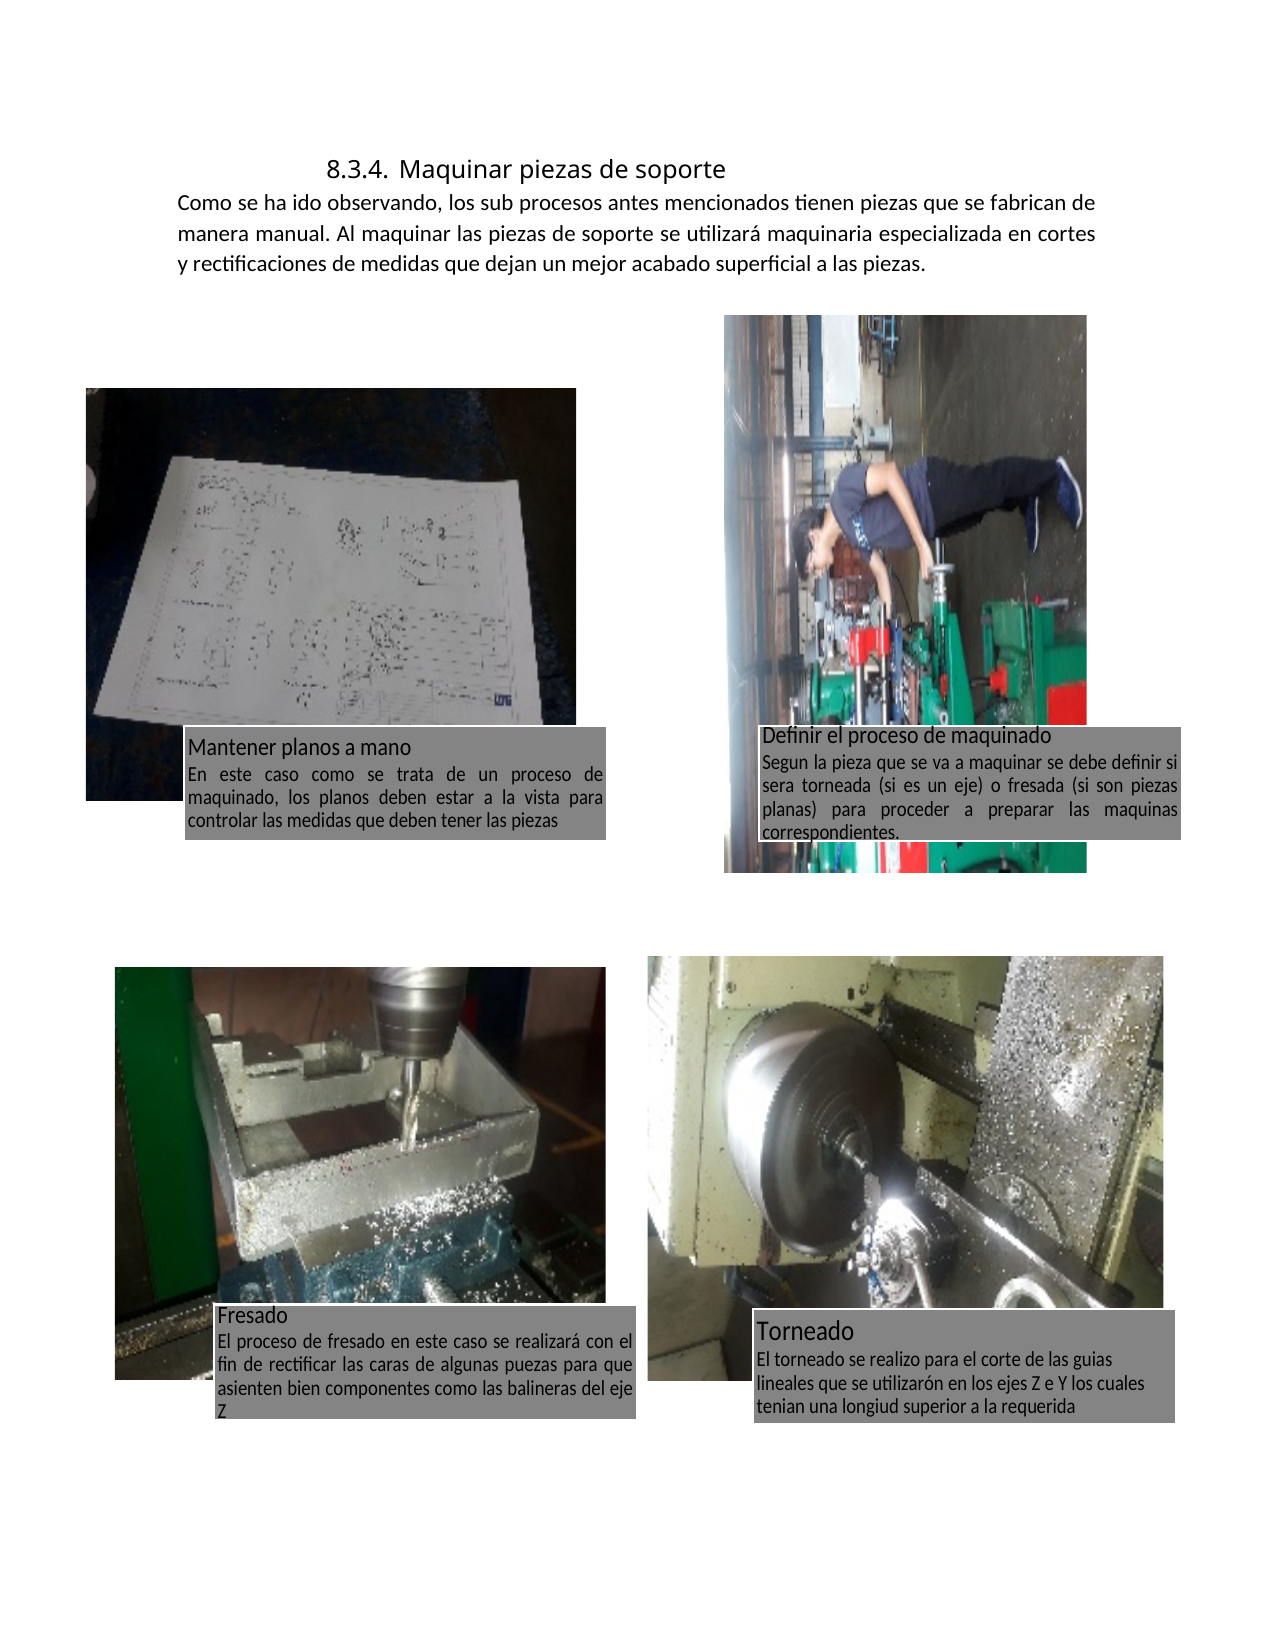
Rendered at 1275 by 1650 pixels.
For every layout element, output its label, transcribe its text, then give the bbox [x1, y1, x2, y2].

picture [724, 315, 1087, 873]
subtitle Maquinar piezas de soporte [326, 152, 1098, 186]
picture [647, 956, 1164, 1381]
text Como se ha ido observando, los sub procesos antes mencionados tienen piezas que se fabrican de manera manual. Al maquinar las piezas de soporte se utilizará maquinaria especializada en cortes y rectificaciones de medidas que dejan un mejor acabado superficial a las piezas. [177, 188, 1098, 277]
picture [85, 388, 577, 801]
picture [114, 967, 606, 1380]
